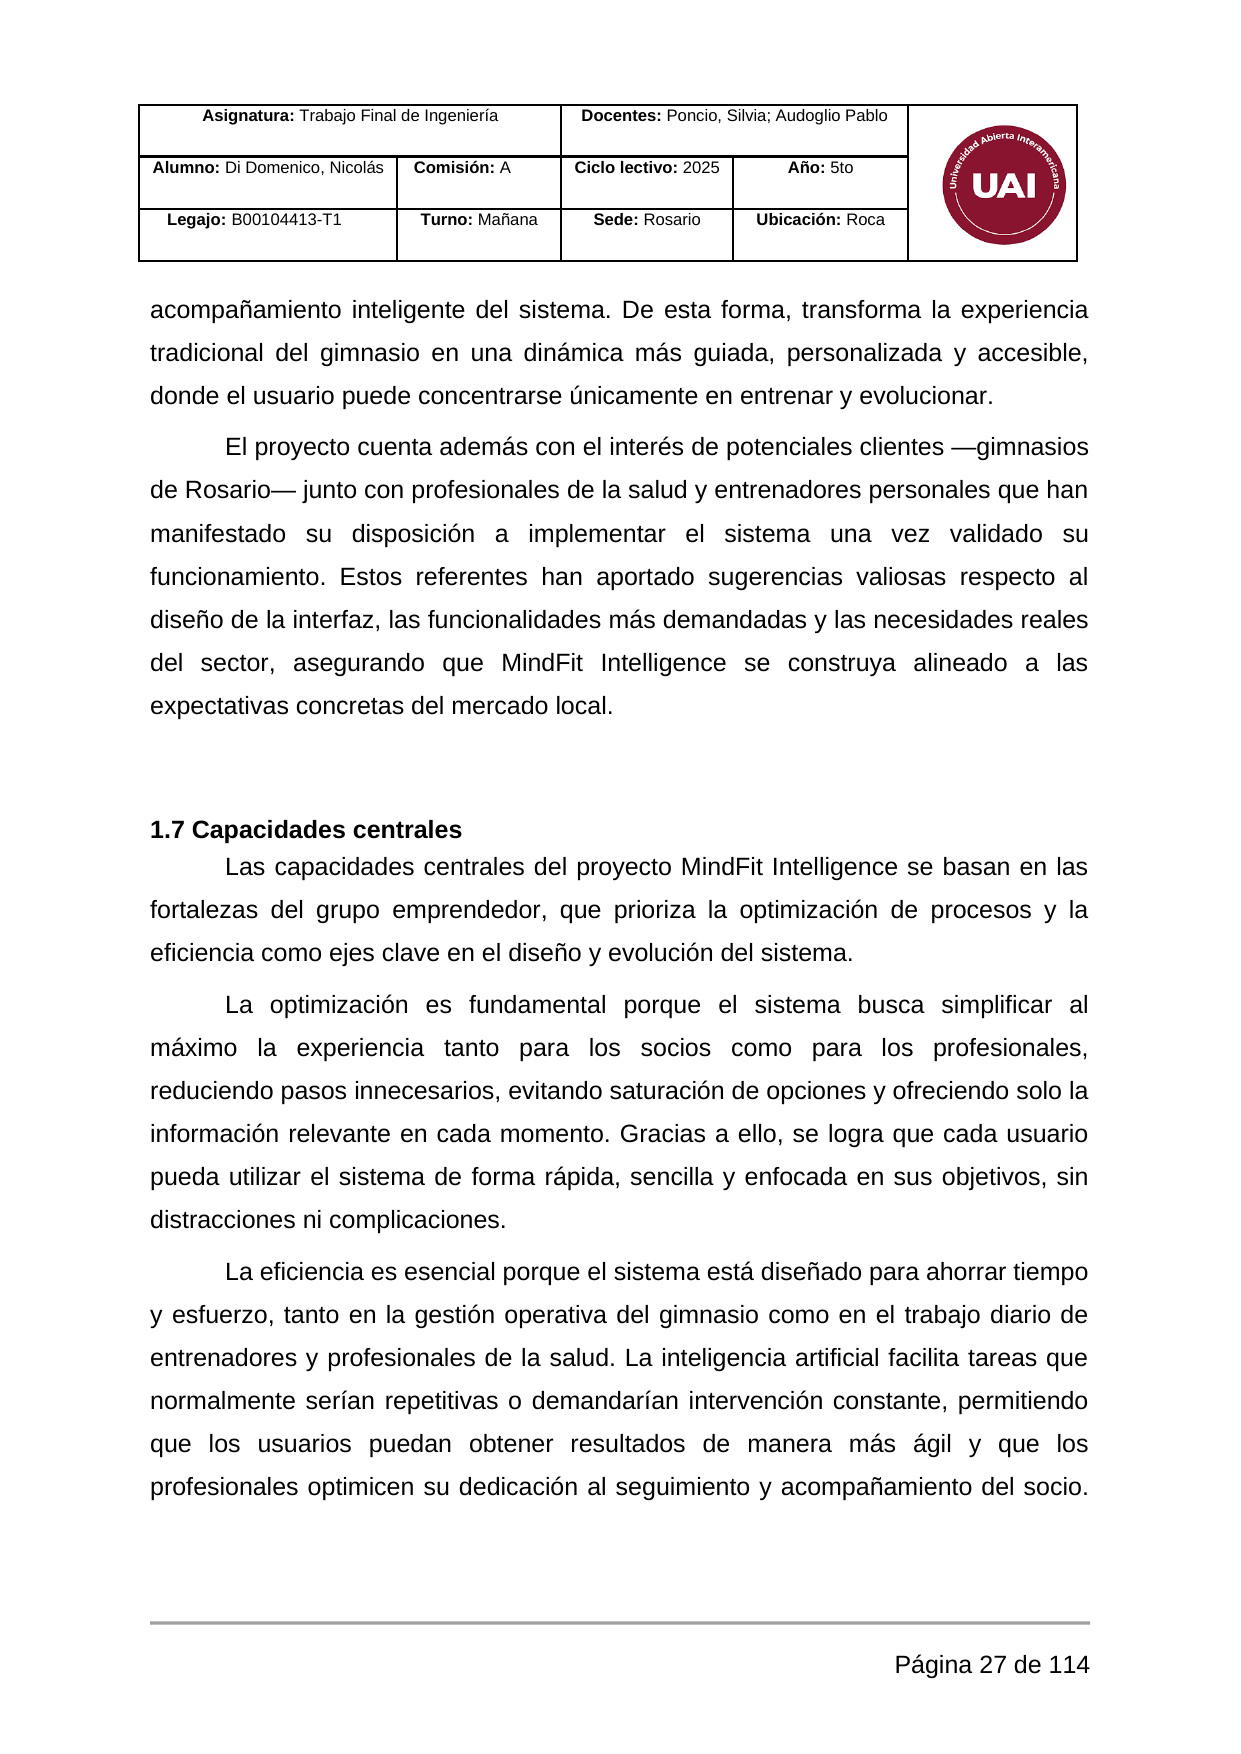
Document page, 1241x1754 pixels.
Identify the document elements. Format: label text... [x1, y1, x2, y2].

subtitle 1.7 Capacidades centrales [150, 815, 1090, 844]
picture [939, 118, 1068, 150]
text El proyecto cuenta además con el interés de potenciales clientes —gimnasios de Rosario— junto con profesionales de la salud y entrenadores personales que han manifestado su disposición a implementar el sistema una vez validado su funcionamiento. Estos referentes han aportado sugerencias valiosas respecto al diseño de la interfaz, las funcionalidades más demandadas y las necesidades reales del sector, asegurando que MindFit Intelligence se construya alineado a las expectativas concretas del mercado local. [150, 432, 1090, 720]
text La eficiencia es esencial porque el sistema está diseñado para ahorrar tiempo y esfuerzo, tanto en la gestión operativa del gimnasio como en el trabajo diario de entrenadores y profesionales de la salud. La inteligencia artificial facilita tareas que normalmente serían repetitivas o demandarían intervención constante, permitiendo que los usuarios puedan obtener resultados de manera más ágil y que los profesionales optimicen su dedicación al seguimiento y acompañamiento del socio. [150, 1257, 1090, 1544]
text Las capacidades centrales del proyecto MindFit Intelligence se basan en las fortalezas del grupo emprendedor, que prioriza la optimización de procesos y la eficiencia como ejes clave en el diseño y evolución del sistema. [150, 852, 1090, 967]
text La optimización es fundamental porque el sistema busca simplificar al máximo la experiencia tanto para los socios como para los profesionales, reduciendo pasos innecesarios, evitando saturación de opciones y ofreciendo solo la información relevante en cada momento. Gracias a ello, se logra que cada usuario pueda utilizar el sistema de forma rápida, sencilla y enfocada en sus objetivos, sin distracciones ni complicaciones. [150, 990, 1090, 1234]
